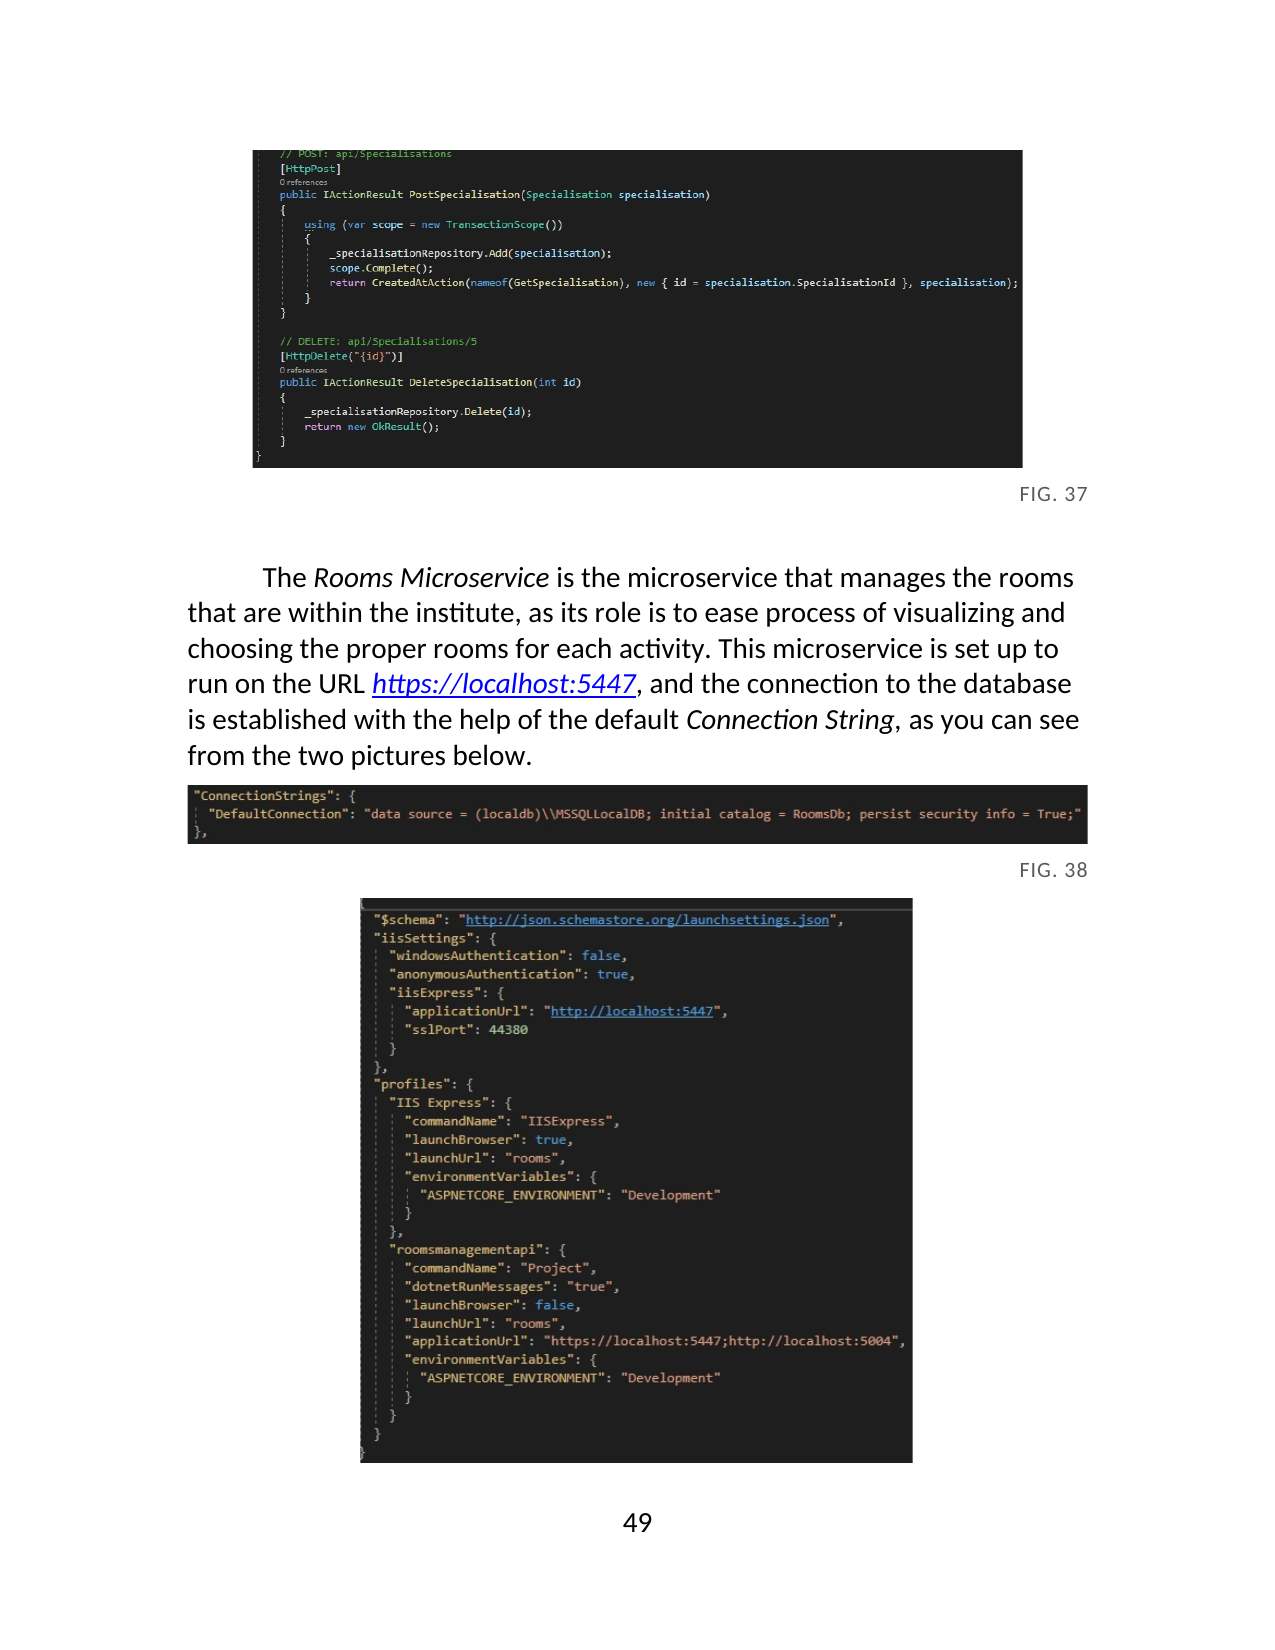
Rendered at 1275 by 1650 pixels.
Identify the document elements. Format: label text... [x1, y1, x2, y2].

text The Rooms Microservice is the microservice that manages the rooms that are within the institute, as its role is to ease process of visualizing and choosing the proper rooms for each activity. This microservice is set up to run on the URL https://localhost:5447, and the connection to the database is established with the help of the default Connection String, as you can see from the two pictures below. [187, 559, 1087, 772]
picture [252, 150, 1023, 468]
picture [359, 898, 913, 1461]
subtitle Fig. 38 [187, 856, 1087, 883]
subtitle Fig. 37 [187, 480, 1087, 507]
picture [187, 785, 1088, 844]
